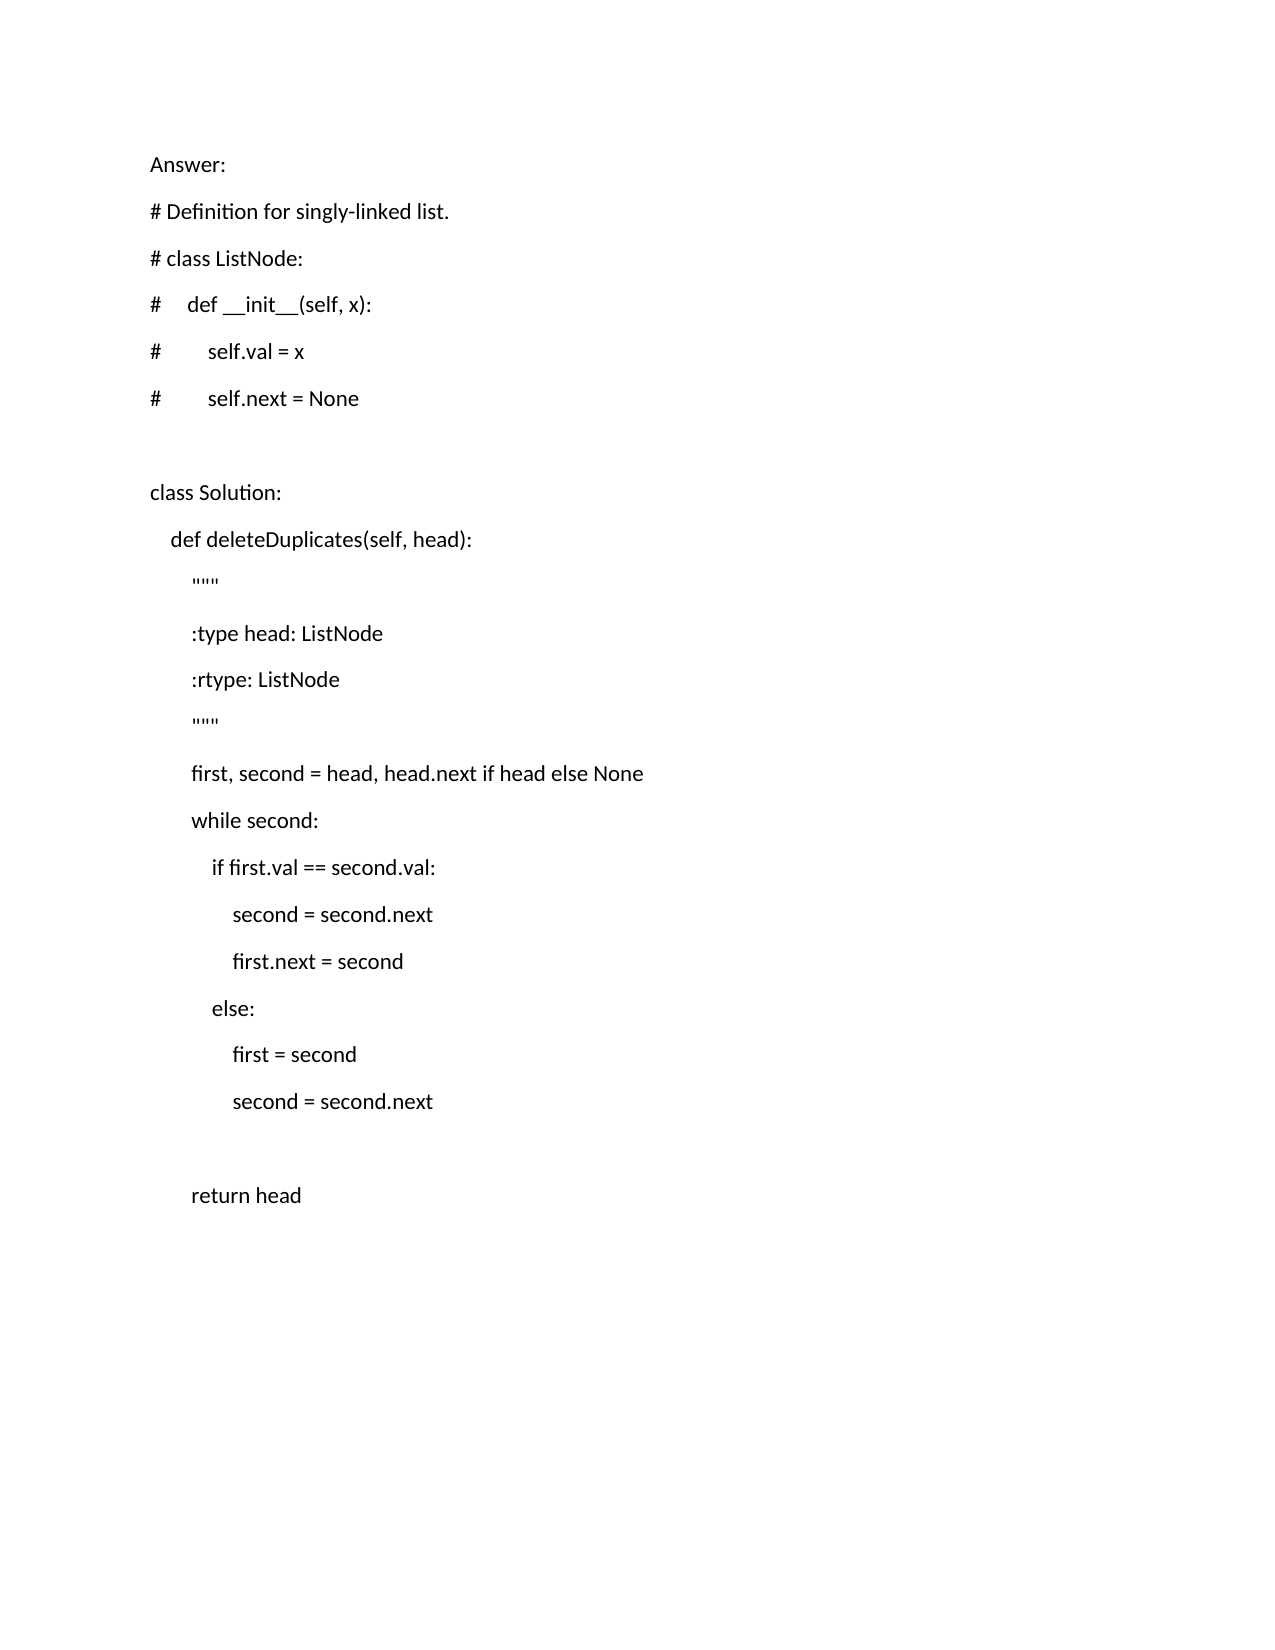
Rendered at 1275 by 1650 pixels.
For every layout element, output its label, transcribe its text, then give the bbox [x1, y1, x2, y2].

text # self.next = None [150, 384, 1125, 412]
text # self.val = x [150, 337, 1125, 366]
text """ [150, 712, 1125, 741]
text class Solution: [150, 478, 1125, 506]
text :rtype: ListNode [150, 666, 1125, 694]
text if first.val == second.val: [150, 853, 1125, 881]
text Answer: [150, 150, 1125, 178]
text first, second = head, head.next if head else None [150, 759, 1125, 787]
text while second: [150, 806, 1125, 834]
text first = second [150, 1041, 1125, 1069]
text :type head: ListNode [150, 619, 1125, 647]
text def deleteDuplicates(self, head): [150, 525, 1125, 553]
text second = second.next [150, 900, 1125, 928]
text else: [150, 994, 1125, 1022]
text # def __init__(self, x): [150, 291, 1125, 319]
text """ [150, 572, 1125, 600]
text return head [150, 1181, 1125, 1209]
text # class ListNode: [150, 244, 1125, 272]
text first.next = second [150, 947, 1125, 975]
text second = second.next [150, 1087, 1125, 1116]
text # Definition for singly-linked list. [150, 197, 1125, 225]
